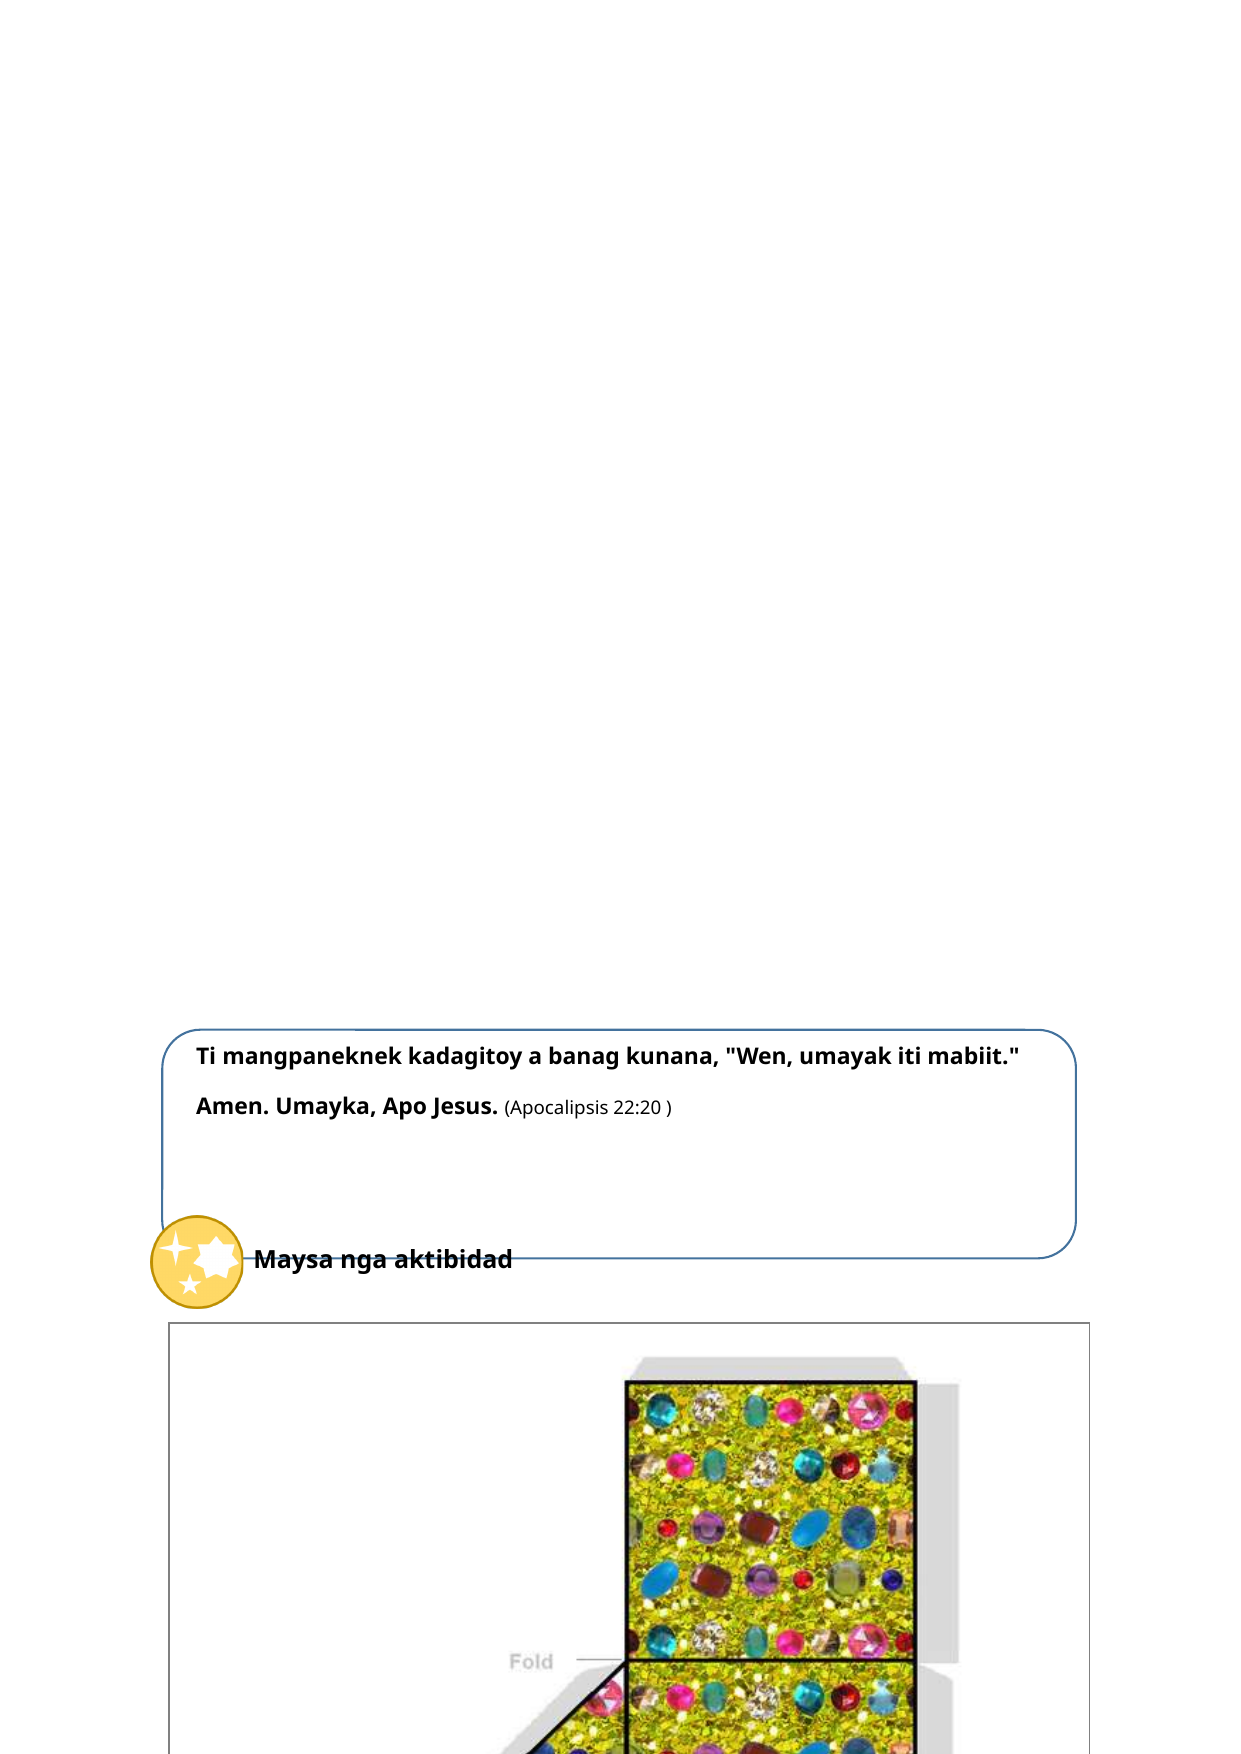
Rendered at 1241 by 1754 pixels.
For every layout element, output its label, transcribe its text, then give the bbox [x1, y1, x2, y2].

text Ti mangpaneknek kadagitoy a banag kunana, "Wen, umayak iti mabiit." [150, 1040, 1090, 1071]
picture [170, 1324, 1089, 1754]
text Maysa nga aktibidad [244, 1241, 1090, 1275]
picture [150, 1215, 244, 1309]
text Amen. Umayka, Apo Jesus. (Apocalipsis 22:20 ) [150, 1090, 1090, 1121]
